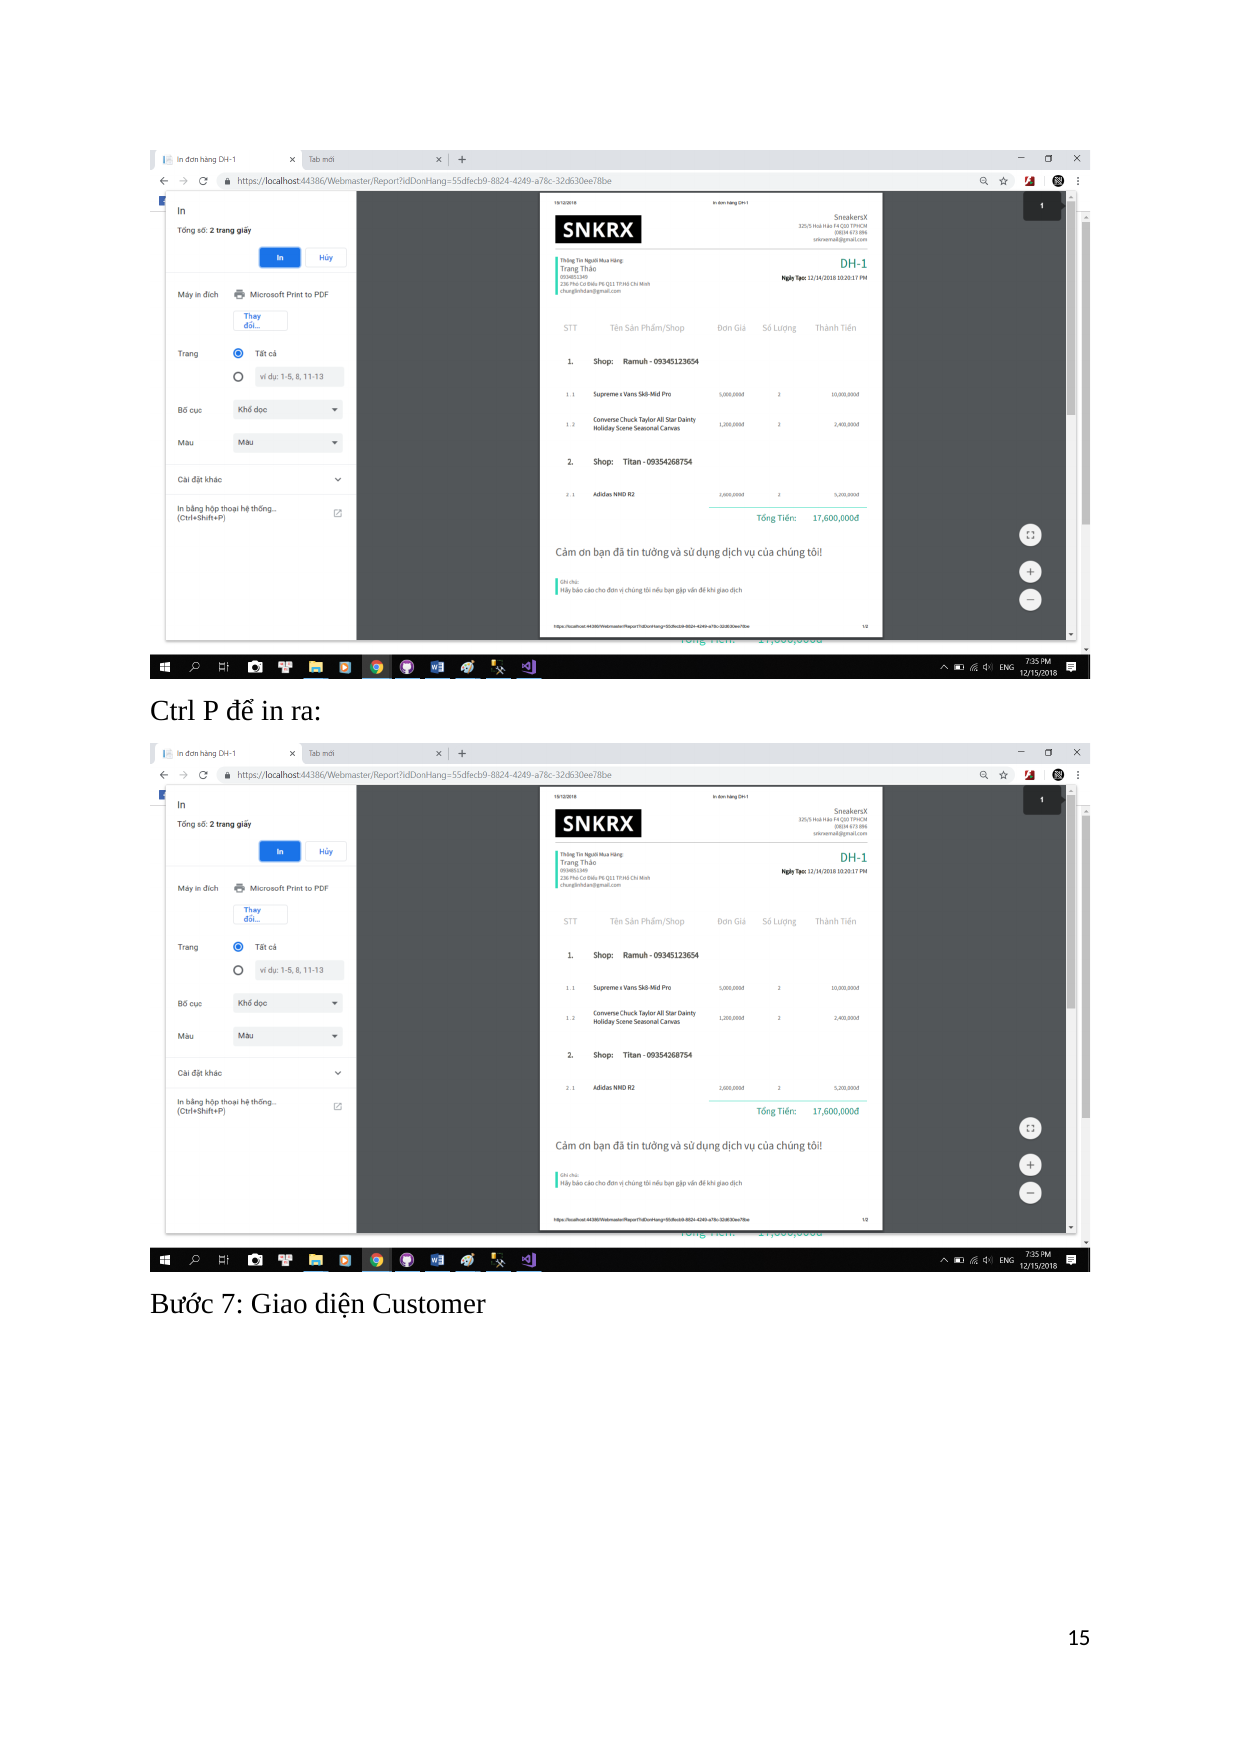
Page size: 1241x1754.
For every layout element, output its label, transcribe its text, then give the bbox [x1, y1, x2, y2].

picture [150, 150, 1091, 679]
list Bước 7: Giao diện Customer [150, 1286, 1090, 1319]
picture [150, 743, 1091, 1272]
list Ctrl P để in ra: [150, 693, 1090, 726]
